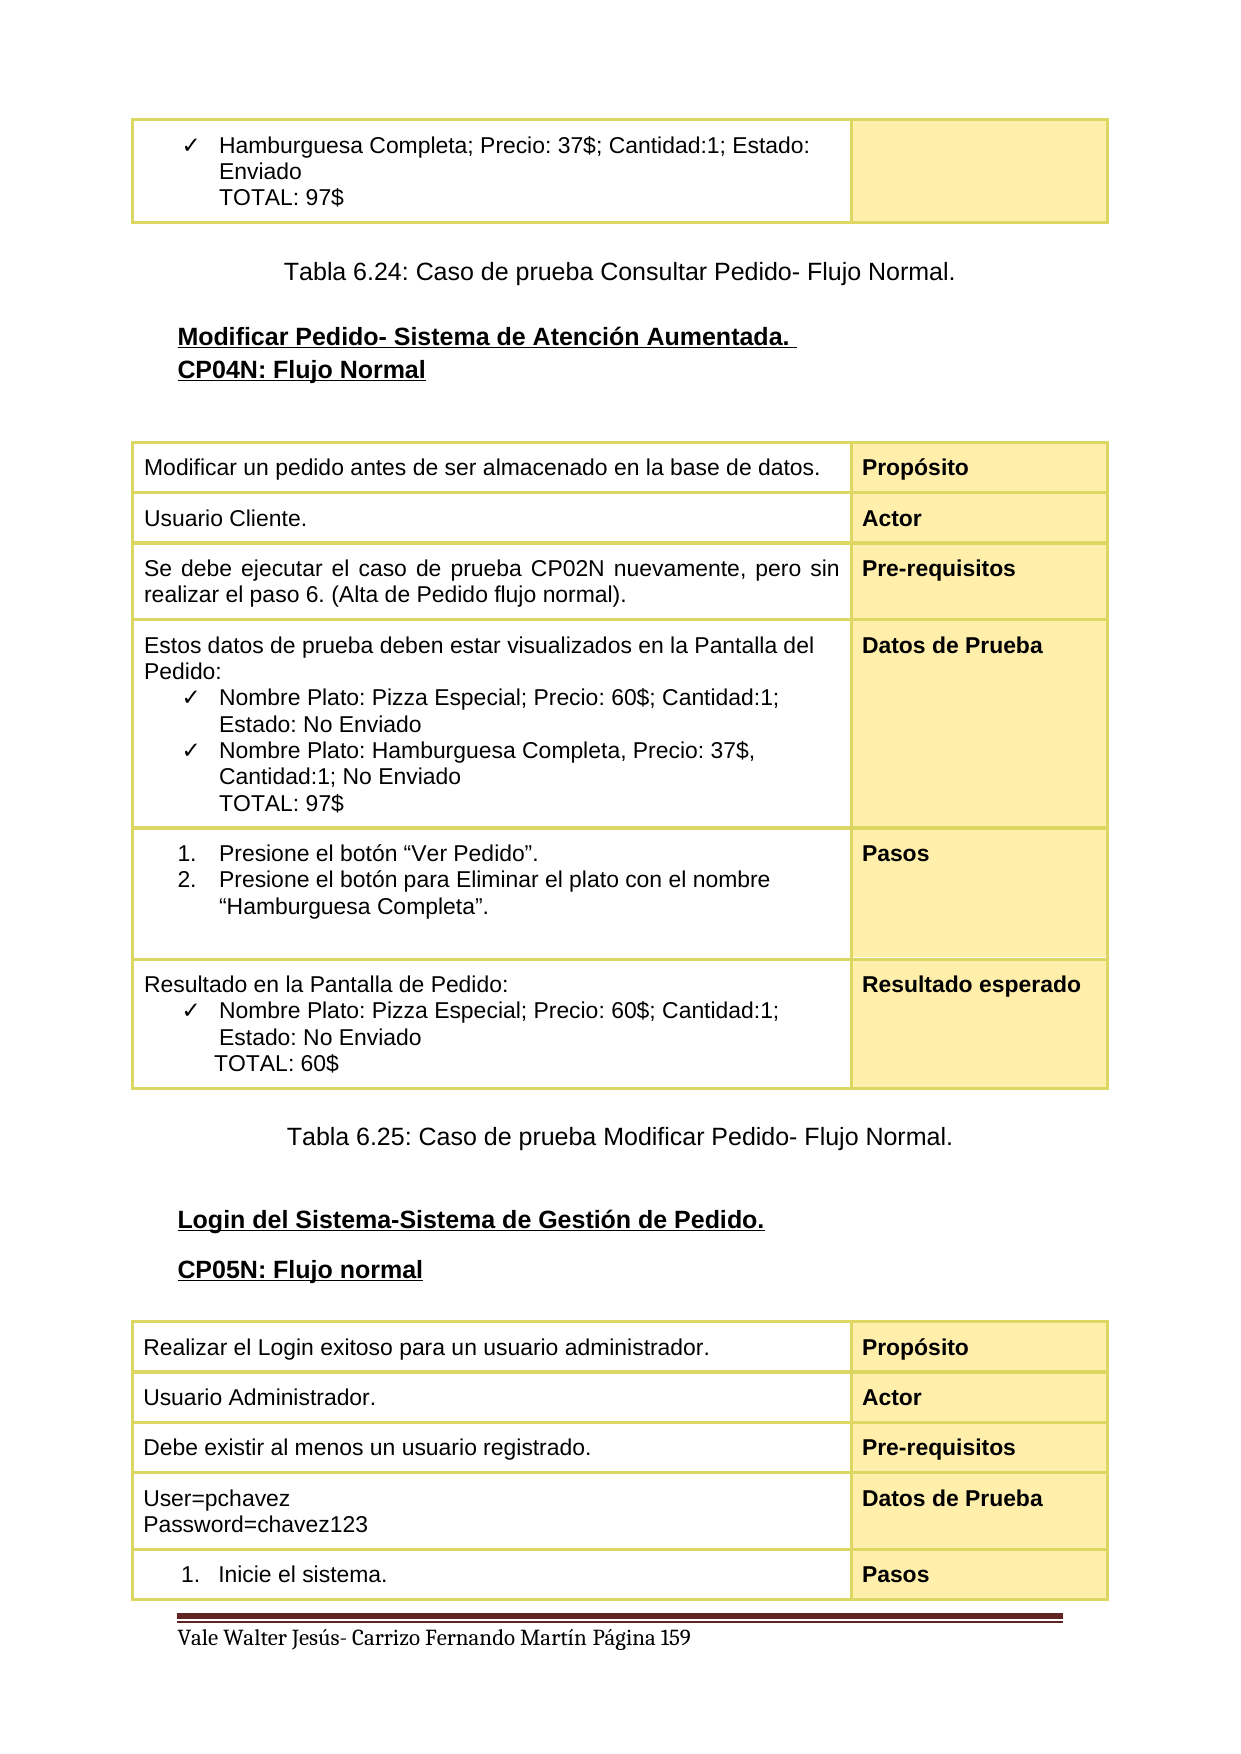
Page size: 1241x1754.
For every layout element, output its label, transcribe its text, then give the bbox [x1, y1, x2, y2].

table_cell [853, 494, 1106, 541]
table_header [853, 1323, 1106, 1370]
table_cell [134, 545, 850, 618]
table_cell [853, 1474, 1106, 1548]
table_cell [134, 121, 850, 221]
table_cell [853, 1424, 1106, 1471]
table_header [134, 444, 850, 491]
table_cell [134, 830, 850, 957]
text Login del Sistema-Sistema de Gestión de Pedido. [177, 1205, 1063, 1234]
text CP04N: Flujo Normal [177, 355, 1063, 383]
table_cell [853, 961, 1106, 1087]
text Tabla 6.24: Caso de prueba Consultar Pedido- Flujo Normal. [177, 256, 1063, 285]
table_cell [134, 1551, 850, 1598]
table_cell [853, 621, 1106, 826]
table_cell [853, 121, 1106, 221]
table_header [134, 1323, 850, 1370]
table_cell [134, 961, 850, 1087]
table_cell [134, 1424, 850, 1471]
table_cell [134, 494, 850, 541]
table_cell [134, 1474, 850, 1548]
text CP05N: Flujo normal [177, 1255, 1063, 1284]
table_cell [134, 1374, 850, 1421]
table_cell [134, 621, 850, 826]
text Modificar Pedido- Sistema de Atención Aumentada. [177, 322, 1063, 350]
text Tabla 6.25: Caso de prueba Modificar Pedido- Flujo Normal. [177, 1122, 1063, 1151]
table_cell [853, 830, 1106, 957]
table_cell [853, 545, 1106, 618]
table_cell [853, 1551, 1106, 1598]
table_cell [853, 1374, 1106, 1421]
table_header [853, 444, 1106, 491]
